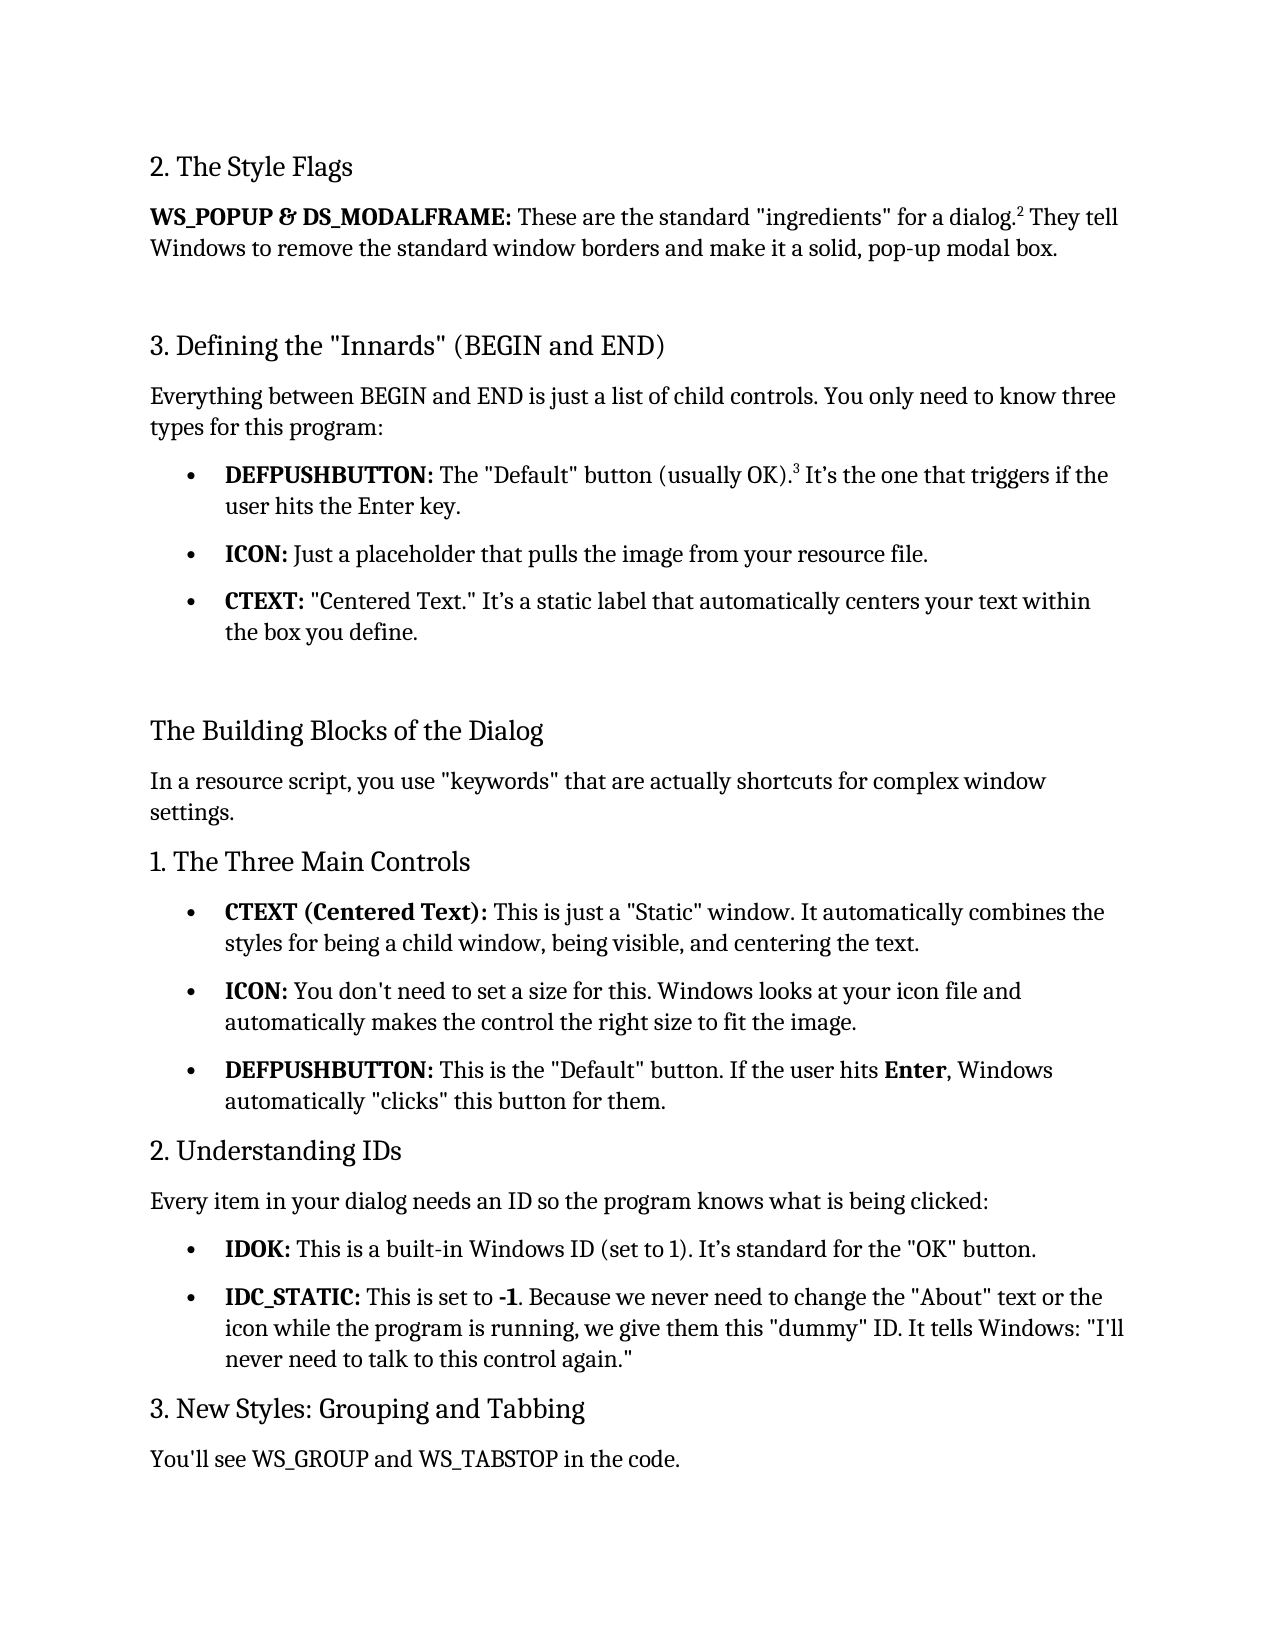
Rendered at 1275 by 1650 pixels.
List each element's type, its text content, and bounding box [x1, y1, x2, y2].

text In a resource script, you use "keywords" that are actually shortcuts for complex window settings. [150, 767, 1125, 826]
text 1. The Three Main Controls [150, 845, 1125, 879]
list ICON: Just a placeholder that pulls the image from your resource file. [187, 539, 1125, 568]
list IDOK: This is a built-in Windows ID (set to 1). It’s standard for the "OK" button. [187, 1235, 1125, 1264]
text The Building Blocks of the Dialog [150, 714, 1125, 747]
list IDC_STATIC: This is set to -1. Because we never need to change the "About" text or the icon while the program is running, we give them this "dummy" ID. It tells Windows: "I'll never need to talk to this control again." [187, 1283, 1125, 1373]
text You'll see WS_GROUP and WS_TABSTOP in the code. [150, 1445, 1125, 1474]
list ICON: You don't need to set a size for this. Windows looks at your icon file and automatically makes the control the right size to fit the image. [187, 977, 1125, 1037]
text 3. New Styles: Grouping and Tabbing [150, 1392, 1125, 1426]
list DEFPUSHBUTTON: The "Default" button (usually OK).3 It’s the one that triggers if the user hits the Enter key. [187, 461, 1125, 521]
text 3. Defining the "Innards" (BEGIN and END) [150, 329, 1125, 363]
list CTEXT (Centered Text): This is just a "Static" window. It automatically combines the styles for being a child window, being visible, and centering the text. [187, 898, 1125, 958]
text 2. The Style Flags [150, 150, 1125, 183]
list CTEXT: "Centered Text." It’s a static label that automatically centers your text within the box you define. [187, 587, 1125, 647]
list DEFPUSHBUTTON: This is the "Default" button. If the user hits Enter, Windows automatically "clicks" this button for them. [187, 1056, 1125, 1115]
text 2. Understanding IDs [150, 1134, 1125, 1168]
text Every item in your dialog needs an ID so the program knows what is being clicked: [150, 1187, 1125, 1216]
text WS_POPUP & DS_MODALFRAME: These are the standard "ingredients" for a dialog.2 They tell Windows to remove the standard window borders and make it a solid, pop-up modal box. [150, 203, 1125, 263]
text Everything between BEGIN and END is just a list of child controls. You only need to know three types for this program: [150, 382, 1125, 442]
